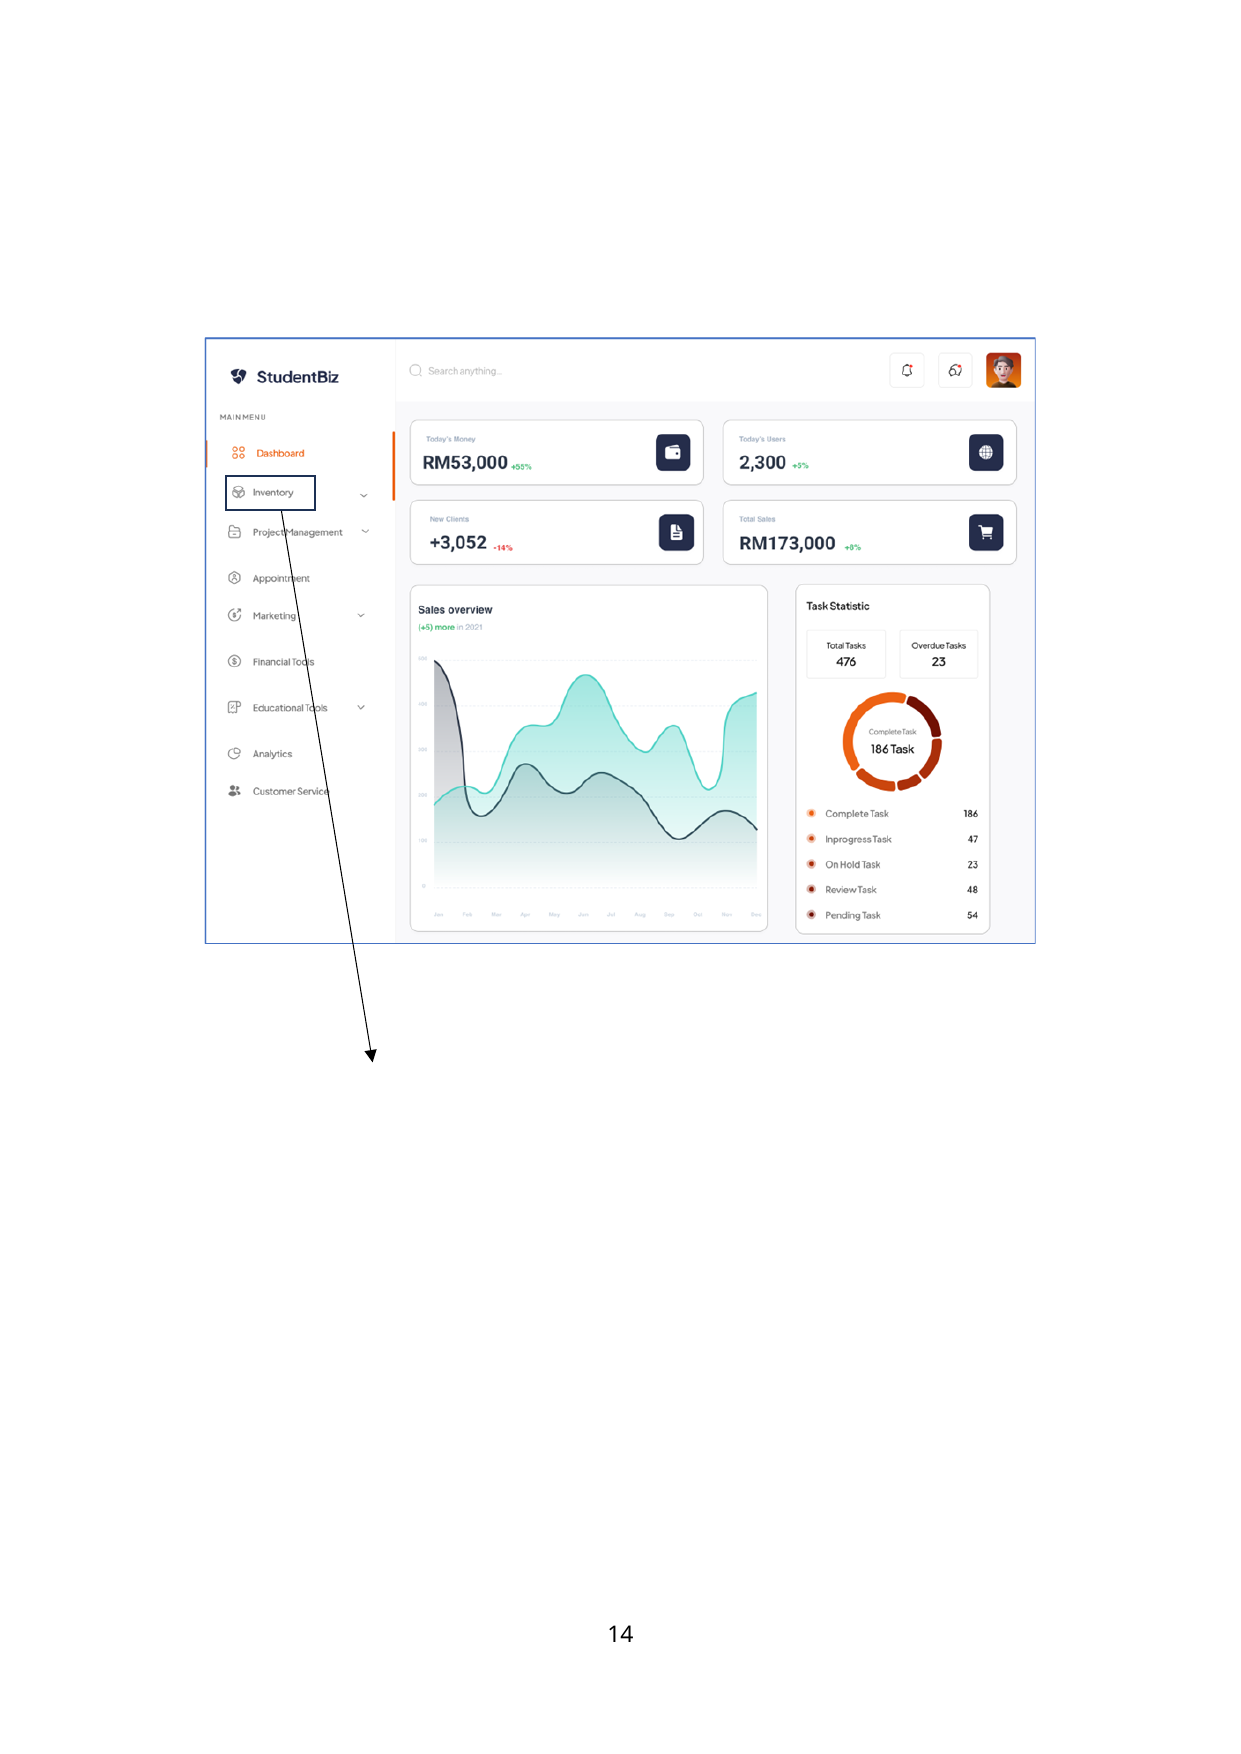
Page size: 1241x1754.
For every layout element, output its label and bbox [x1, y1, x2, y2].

picture [204, 337, 1036, 944]
picture [227, 477, 314, 509]
